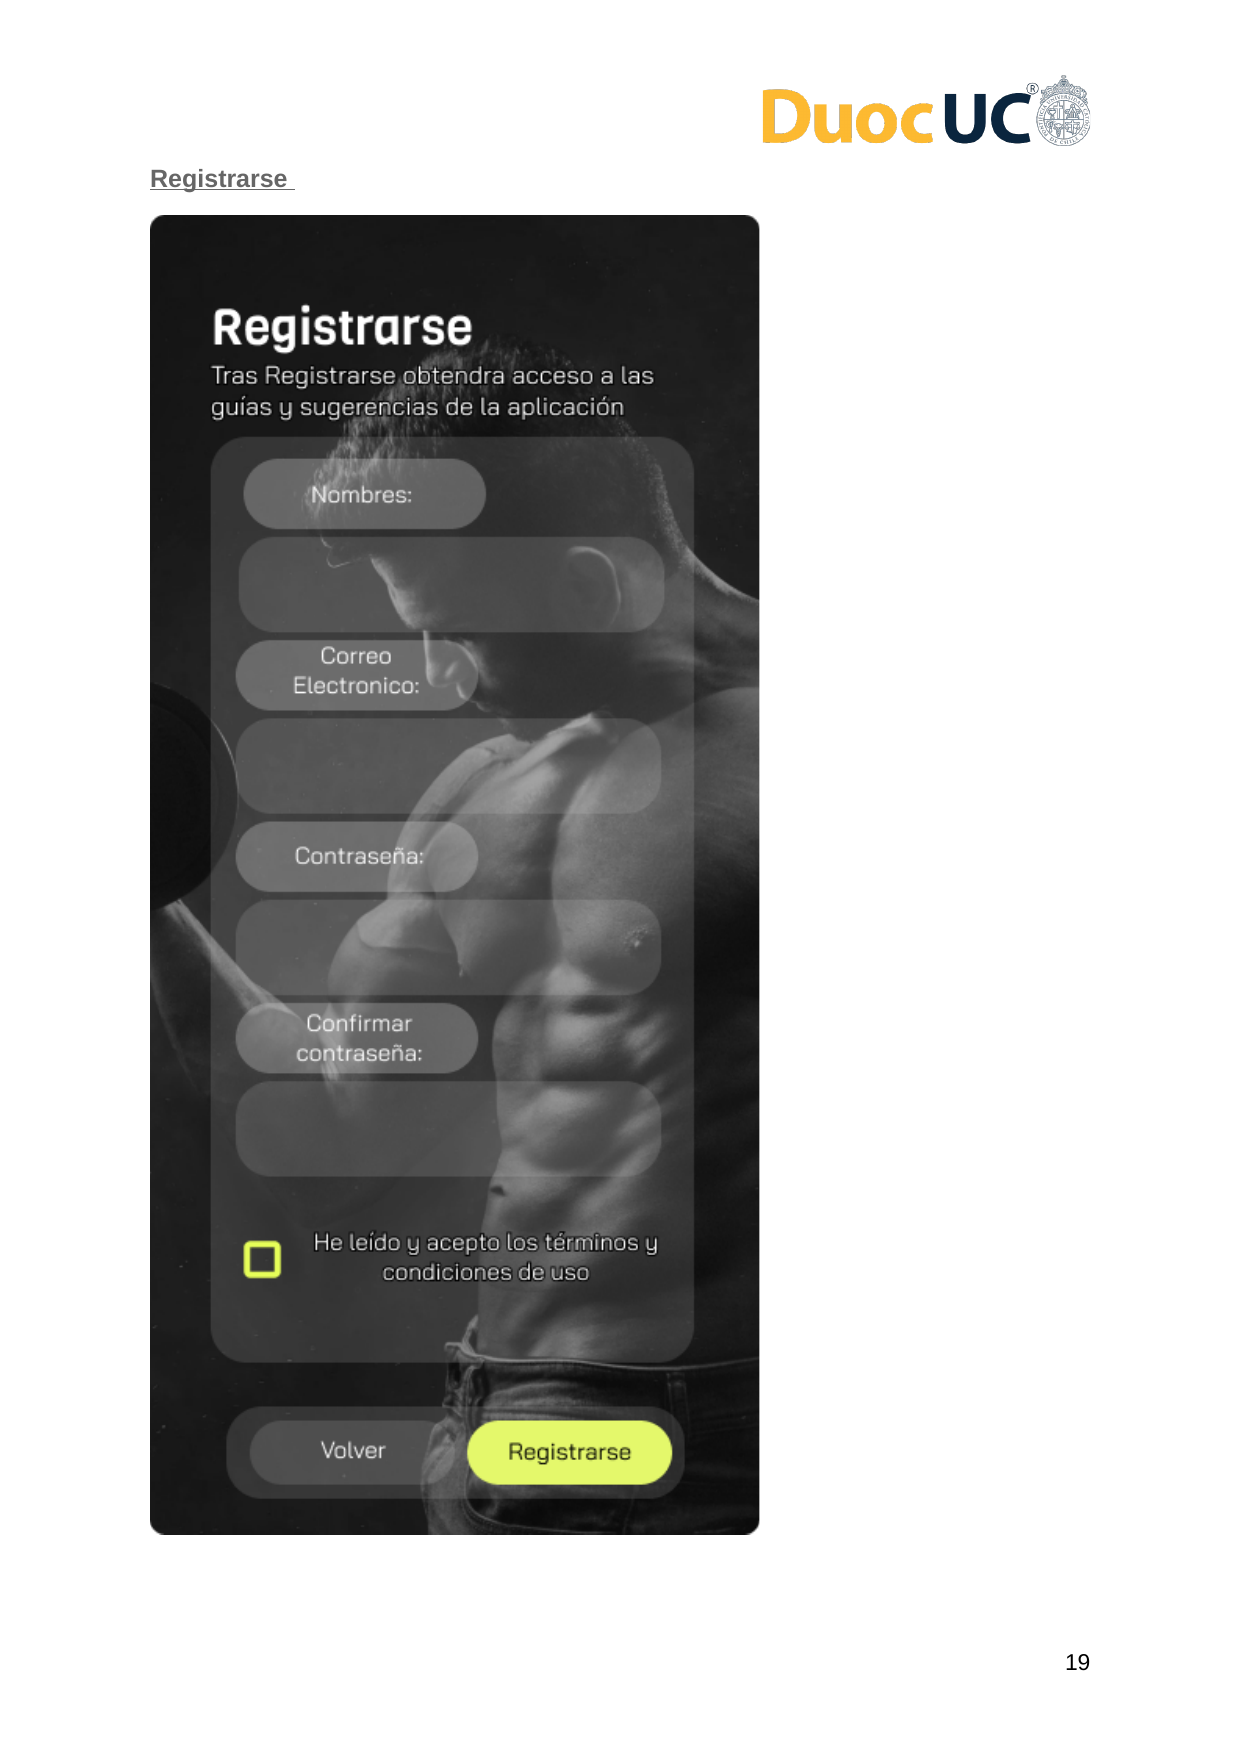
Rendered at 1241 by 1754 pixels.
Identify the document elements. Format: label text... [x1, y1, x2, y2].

picture [762, 75, 1091, 146]
picture [150, 215, 760, 1535]
subtitle Registrarse [150, 164, 1090, 193]
